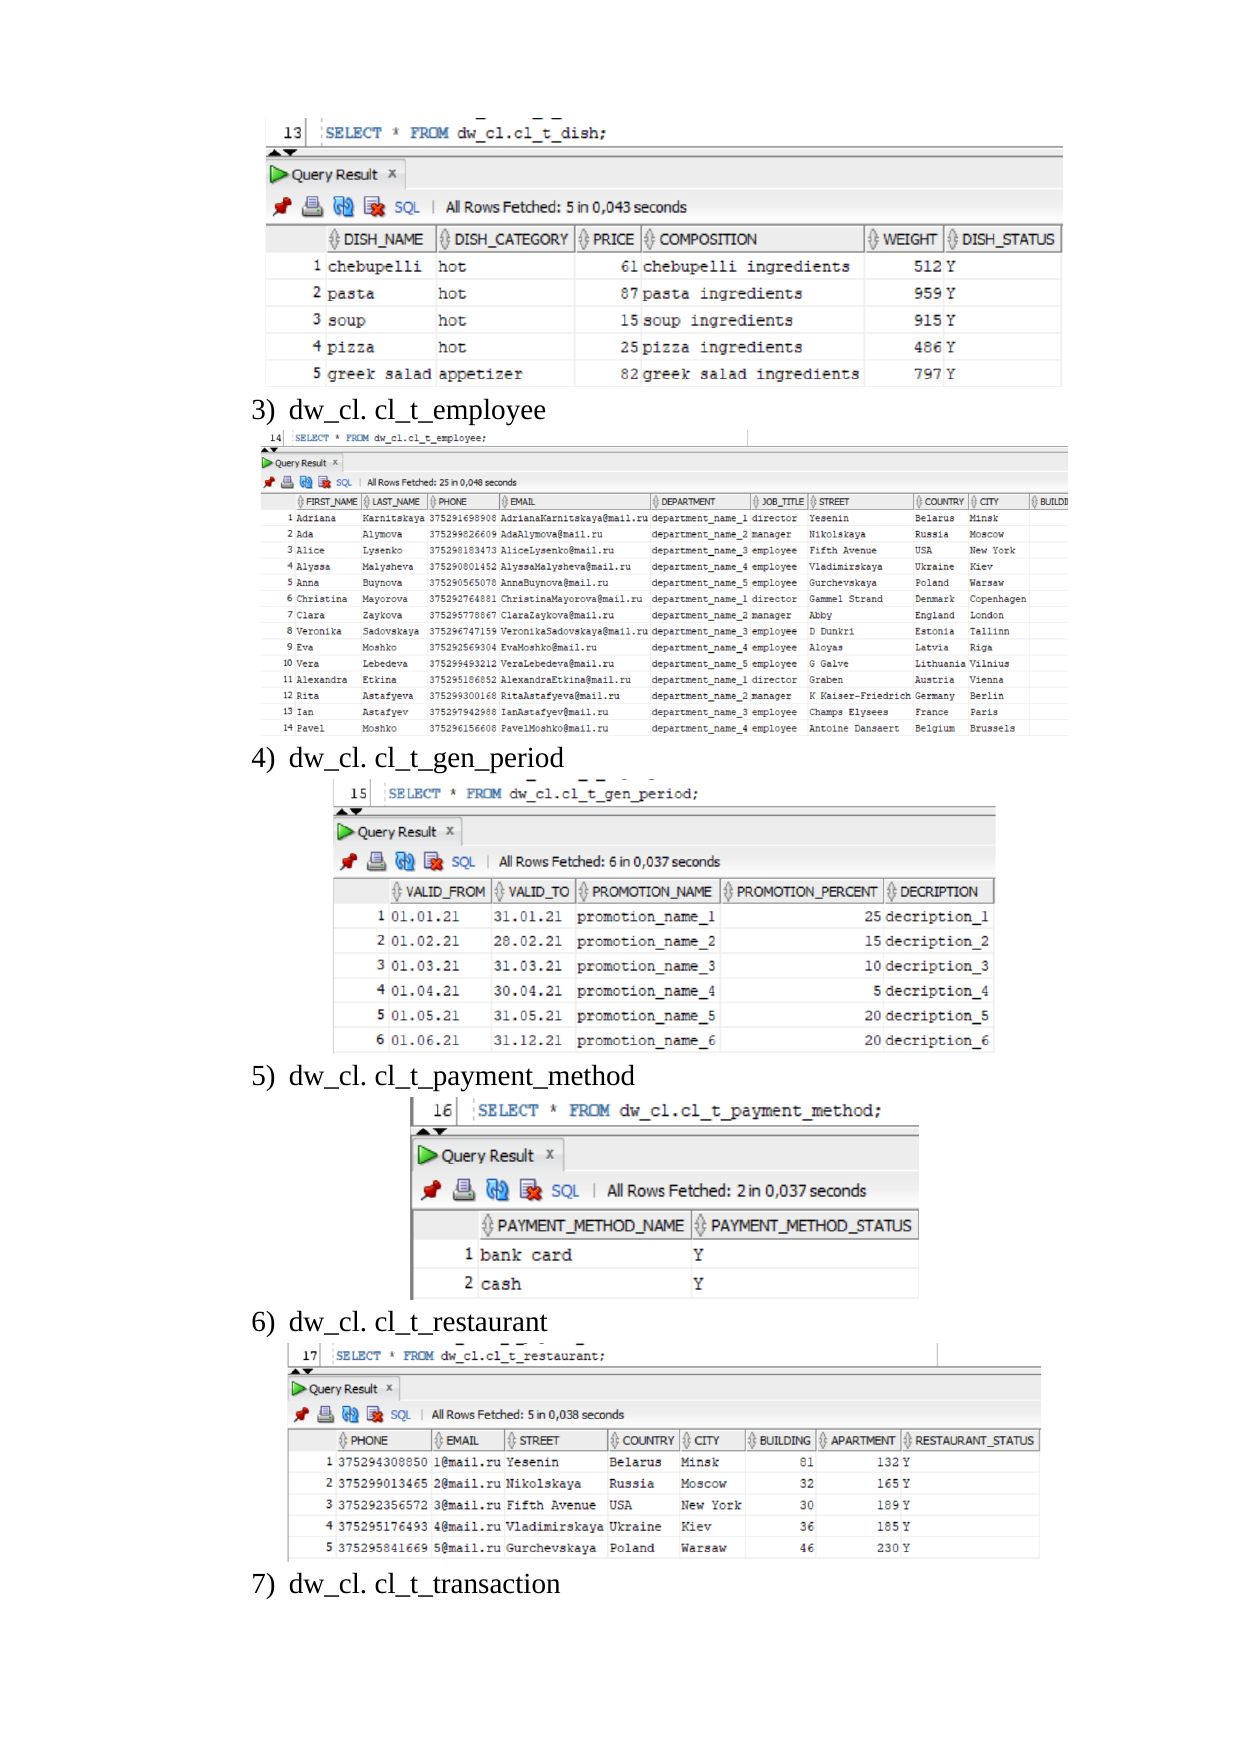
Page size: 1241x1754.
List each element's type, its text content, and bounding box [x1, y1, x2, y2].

picture [287, 1343, 1042, 1562]
picture [265, 118, 1064, 387]
list dw_cl. cl_t_transaction [251, 1567, 1152, 1600]
picture [260, 430, 1069, 736]
picture [410, 1097, 919, 1300]
list dw_cl. cl_t_restaurant [251, 1304, 1152, 1338]
picture [333, 779, 996, 1054]
list dw_cl. cl_t_employee [251, 392, 1152, 425]
list dw_cl. cl_t_gen_period [251, 741, 1152, 774]
list dw_cl. cl_t_payment_method [251, 1058, 1152, 1092]
